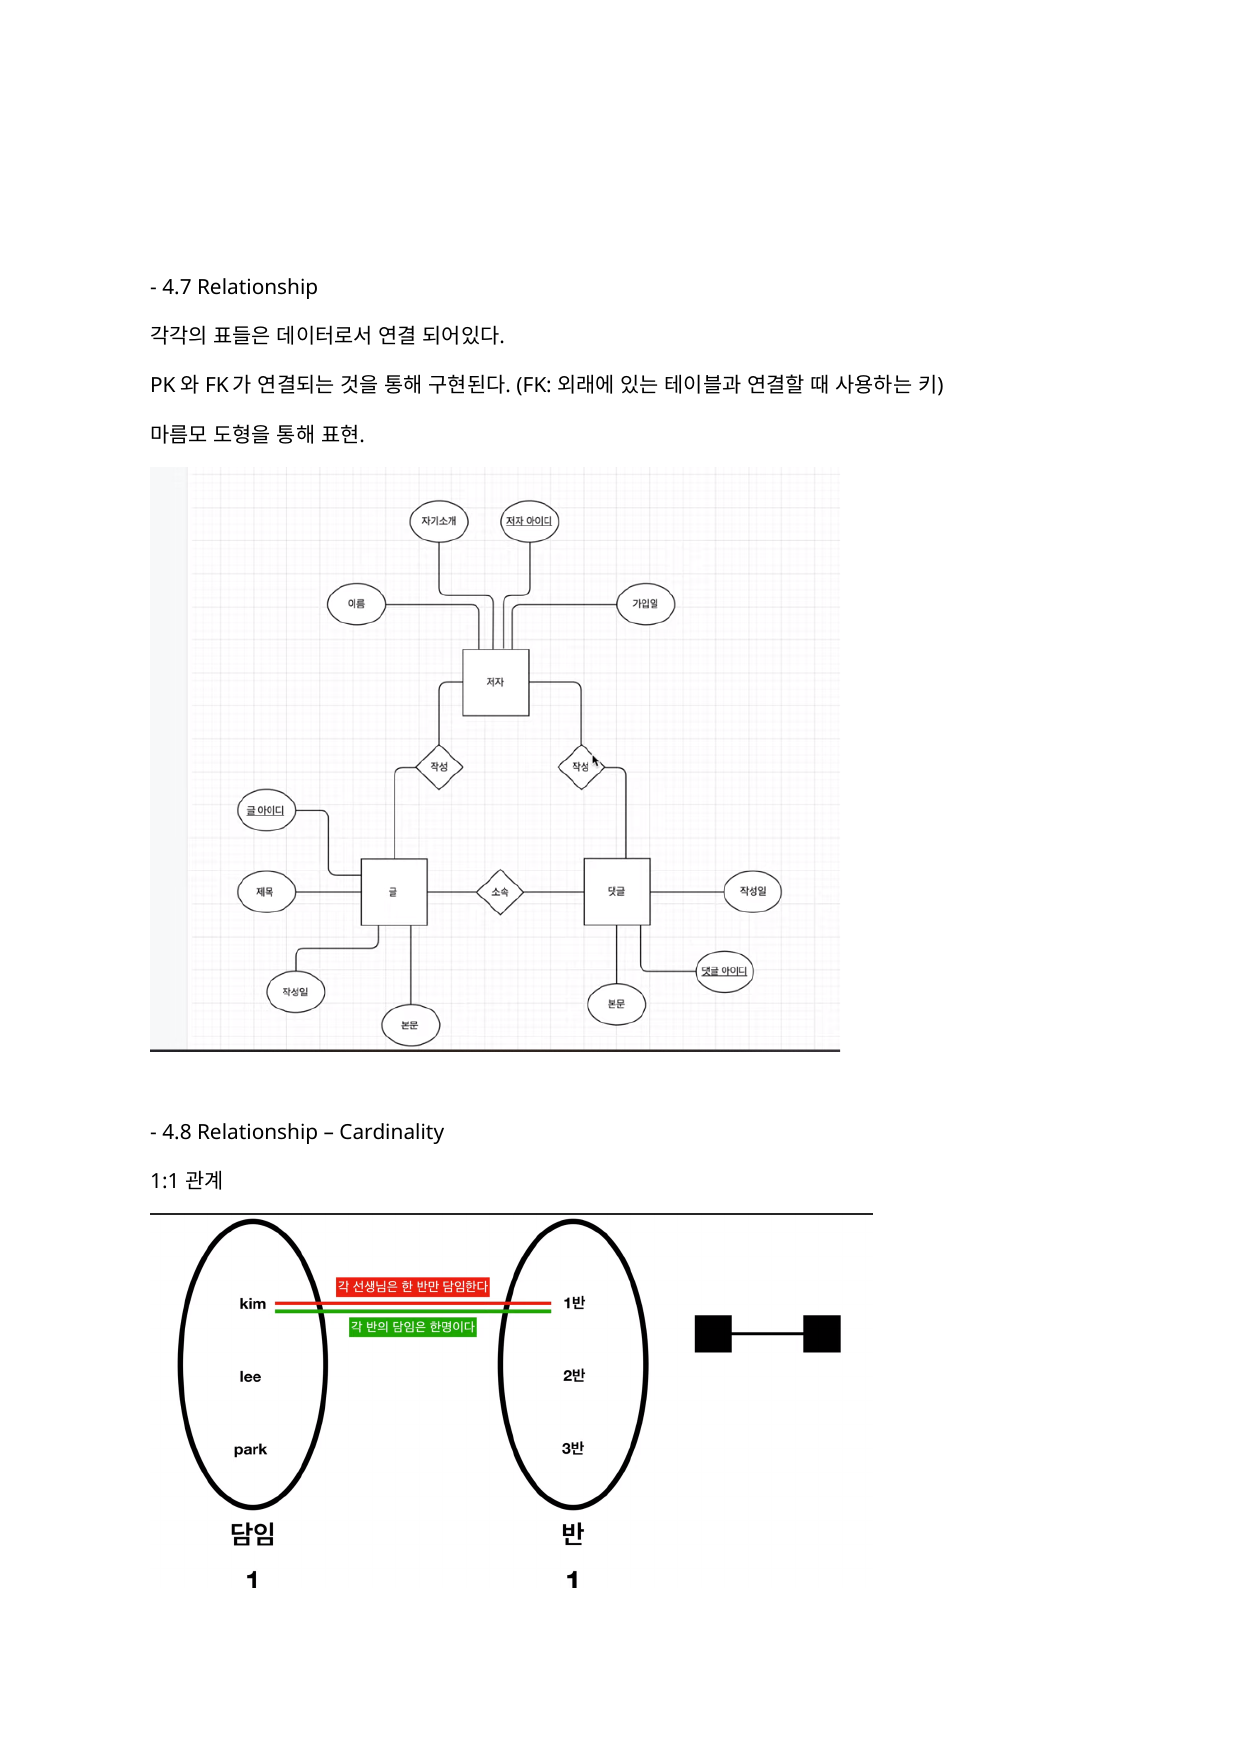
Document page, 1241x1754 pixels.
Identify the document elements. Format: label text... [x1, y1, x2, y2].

text 각각의 표들은 데이터로서 연결 되어있다. [150, 319, 1090, 349]
text 1:1 관계 [150, 1164, 1090, 1195]
text - 4.8 Relationship – Cardinality [150, 1117, 1090, 1146]
text 마름모 도형을 통해 표현. [150, 418, 1090, 448]
text PK와 FK가 연결되는 것을 통해 구현된다. (FK: 외래에 있는 테이블과 연결할 때 사용하는 키) [150, 368, 1090, 399]
text - 4.7 Relationship [150, 272, 1090, 300]
picture [150, 1213, 873, 1588]
picture [150, 467, 841, 1052]
